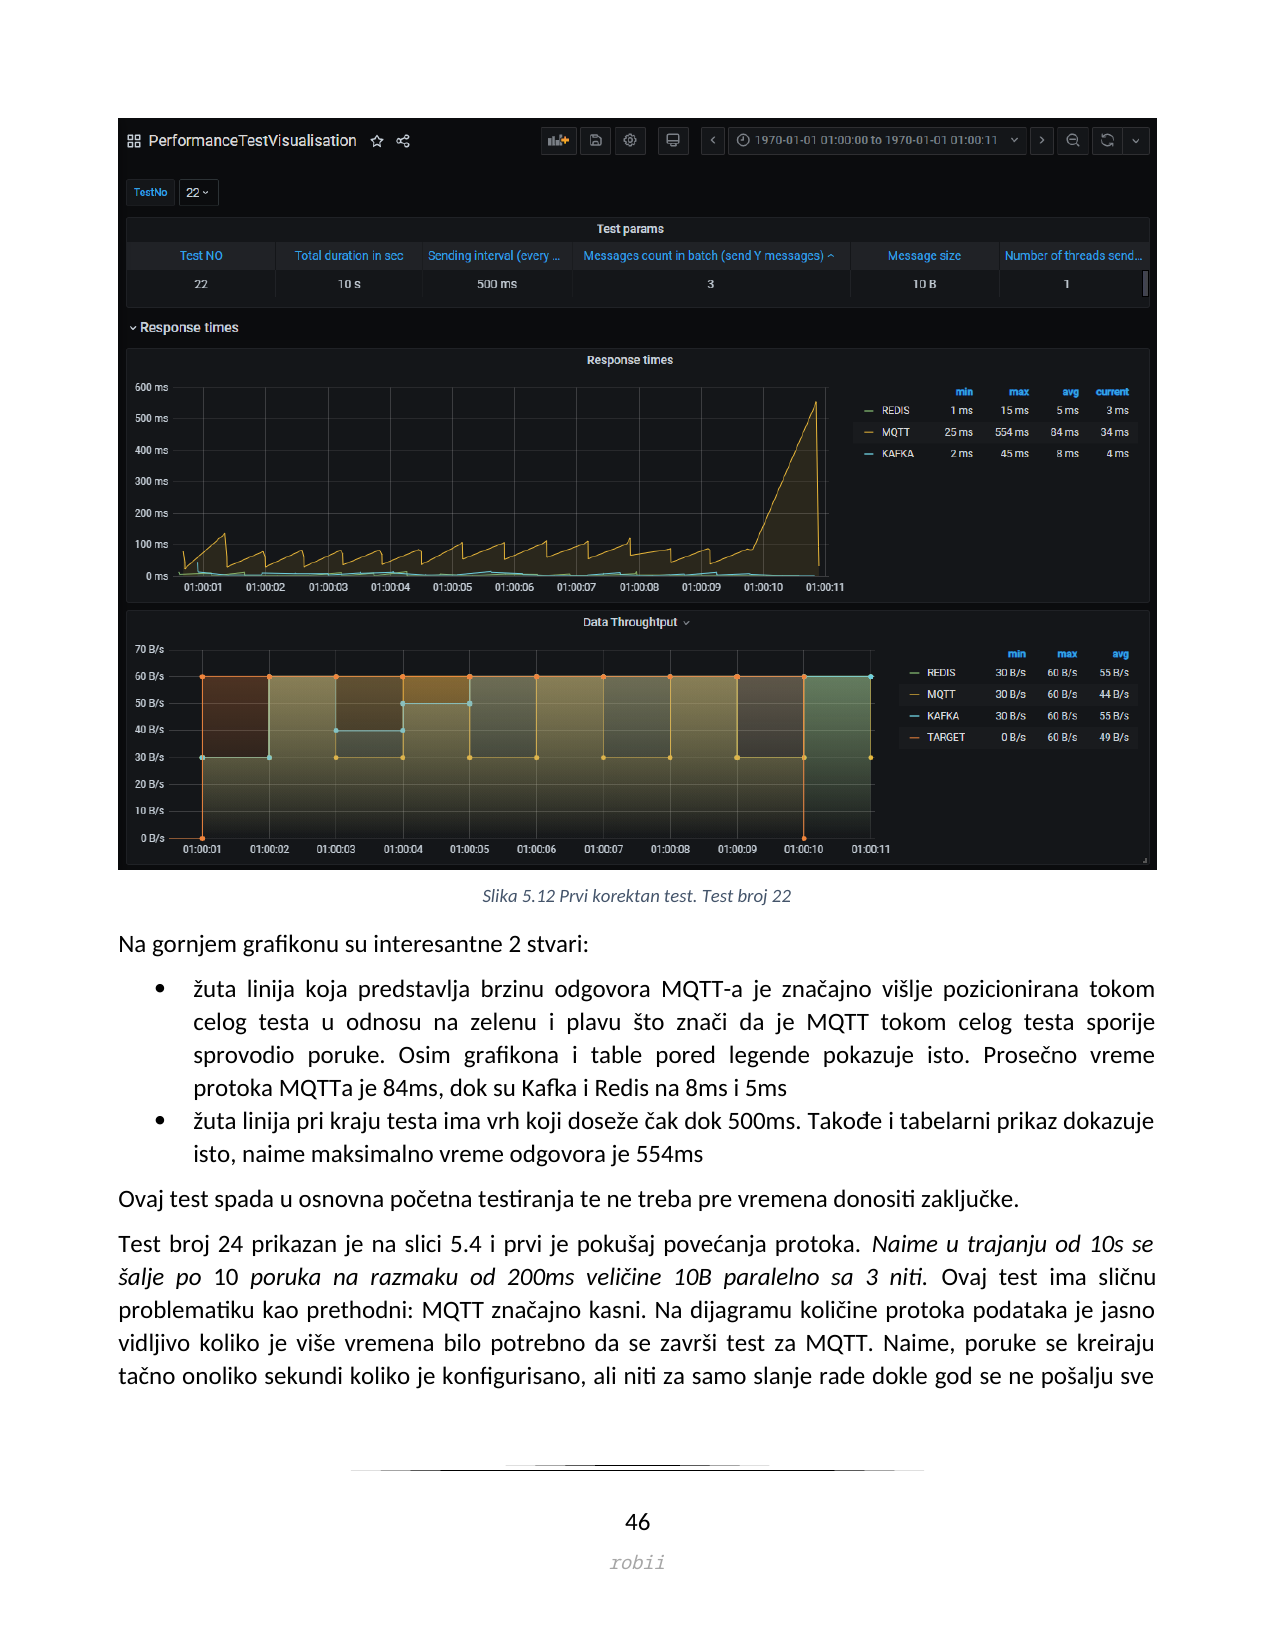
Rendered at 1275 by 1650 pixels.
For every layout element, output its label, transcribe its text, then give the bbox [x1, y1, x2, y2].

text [118, 1229, 1157, 1391]
text Ovaj test spada u osnovna početna testiranja te ne treba pre vremena donositi zaključke. [118, 1183, 1157, 1214]
list žuta linija koja predstavlja brzinu odgovora MQTT-a je značajno višlje pozicionirana tokom celog testa u odnosu na zelenu i plavu što znači da je MQTT tokom celog testa sporije sprovodio poruke. Osim grafikona i table pored legende pokazuje isto. Prosečno vreme protoka MQTTa je 84ms, dok su Kafka i Redis na 8ms i 5ms [156, 973, 1157, 1102]
list žuta linija pri kraju testa ima vrh koji doseže čak dok 500ms. Takođe i tabelarni prikaz dokazuje isto, naime maksimalno vreme odgovora je 554ms [156, 1105, 1157, 1168]
picture [118, 118, 1157, 870]
text Na gornjem grafikonu su interesantne 2 stvari: [118, 928, 1157, 958]
